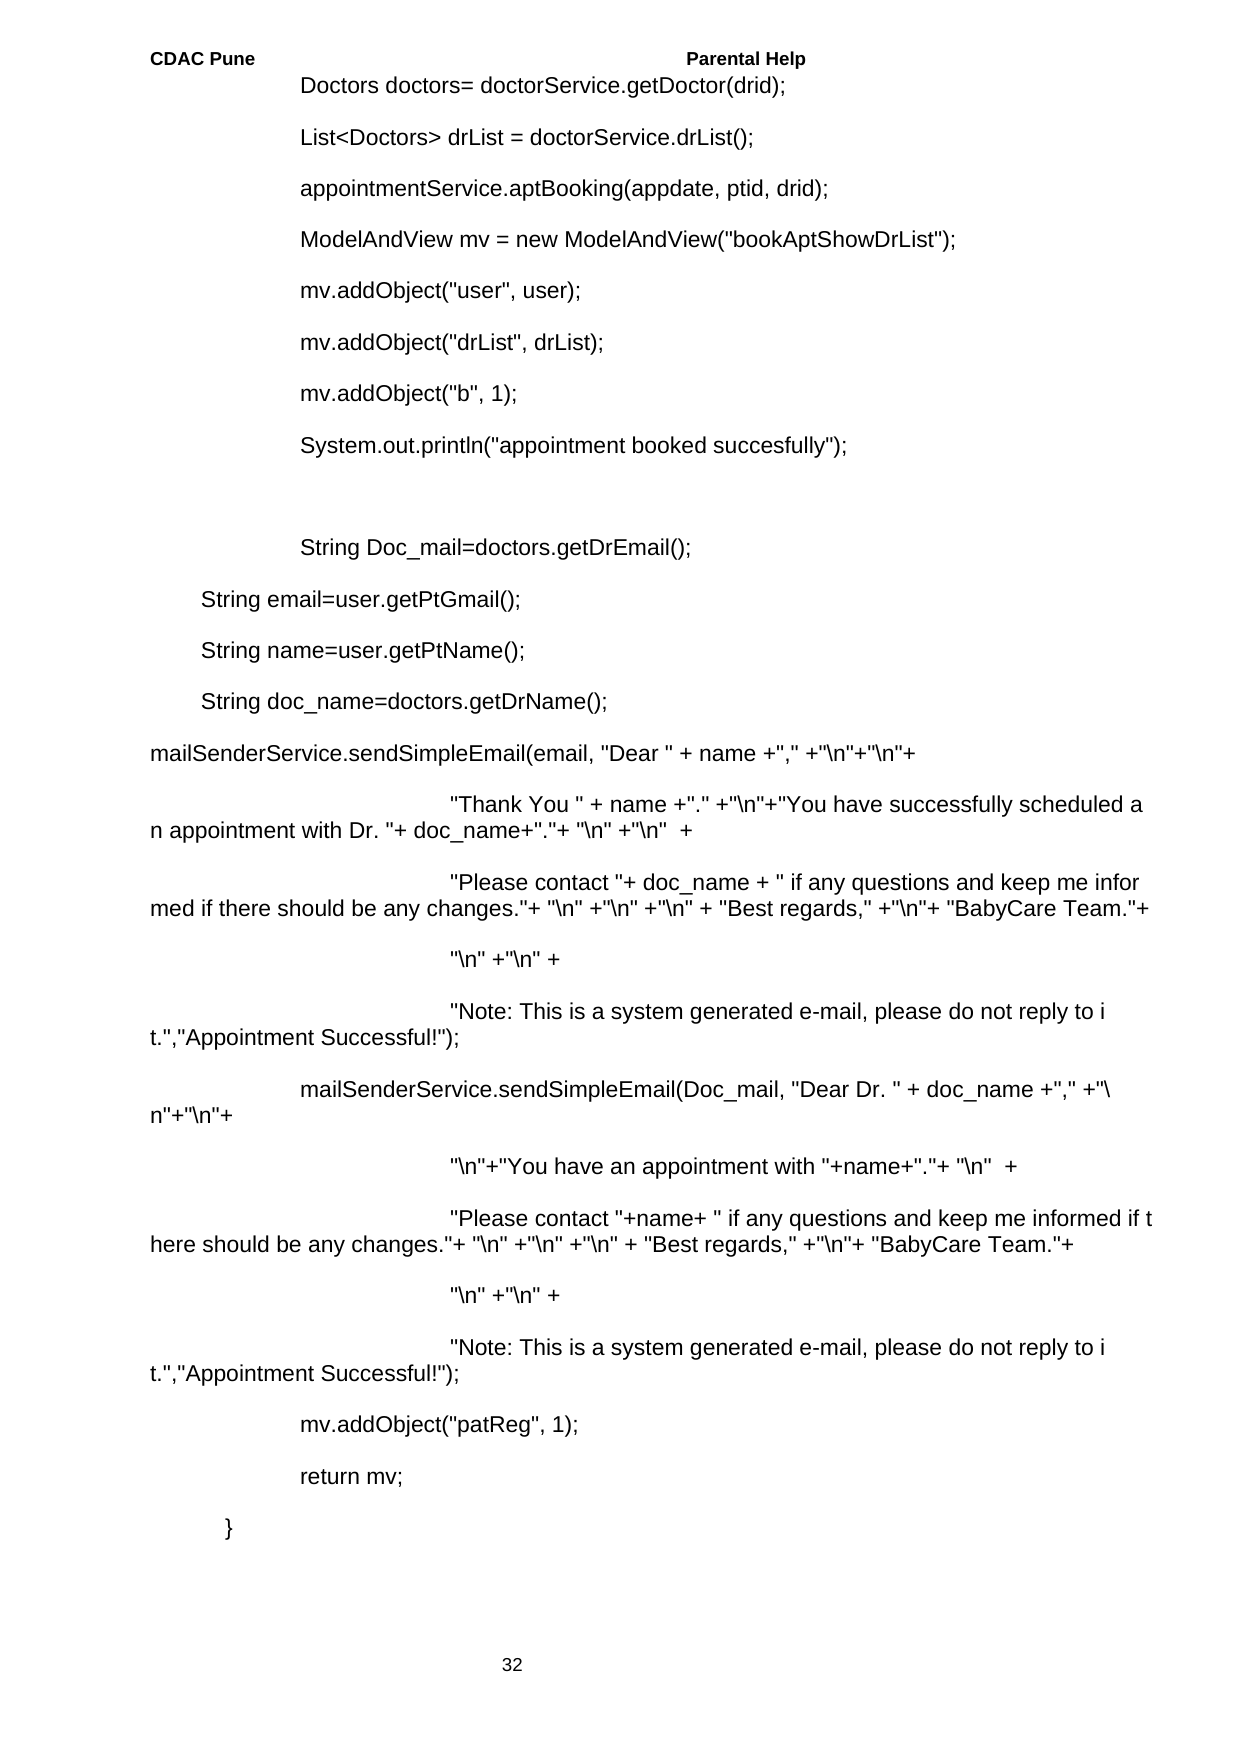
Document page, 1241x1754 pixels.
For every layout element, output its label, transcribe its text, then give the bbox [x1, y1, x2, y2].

text ModelAndView mv = new ModelAndView("bookAptShowDrList"); [150, 226, 1153, 252]
text String doc_name=doctors.getDrName(); [150, 688, 1153, 715]
text String name=user.getPtName(); [150, 637, 1153, 663]
text mailSenderService.sendSimpleEmail(Doc_mail, "Dear Dr. " + doc_name +"," +"\n"+"\n"+ [150, 1076, 1153, 1128]
text String email=user.getPtGmail(); [150, 586, 1153, 612]
text String Doc_mail=doctors.getDrEmail(); [150, 534, 1153, 561]
text "Note: This is a system generated e-mail, please do not reply to it.","Appointment Successful!"); [150, 998, 1153, 1051]
text System.out.println("appointment booked succesfully"); [150, 432, 1153, 458]
text "\n" +"\n" + [150, 946, 1153, 973]
text return mv; [150, 1463, 1153, 1489]
text mv.addObject("user", user); [150, 277, 1153, 304]
text "\n" +"\n" + [150, 1282, 1153, 1309]
text "\n"+"You have an appointment with "+name+"."+ "\n" + [150, 1153, 1153, 1179]
text List<Doctors> drList = doctorService.drList(); [150, 123, 1153, 150]
text appointmentService.aptBooking(appdate, ptid, drid); [150, 175, 1153, 201]
text mailSenderService.sendSimpleEmail(email, "Dear " + name +"," +"\n"+"\n"+ [150, 740, 1153, 766]
text mv.addObject("b", 1); [150, 380, 1153, 407]
text } [150, 1514, 1153, 1540]
text mv.addObject("drList", drList); [150, 329, 1153, 355]
text "Note: This is a system generated e-mail, please do not reply to it.","Appointment Successful!"); [150, 1334, 1153, 1386]
text Doctors doctors= doctorService.getDoctor(drid); [150, 72, 1153, 98]
text mv.addObject("patReg", 1); [150, 1411, 1153, 1438]
text "Please contact "+ doc_name + " if any questions and keep me informed if there should be any changes."+ "\n" +"\n" +"\n" + "Best regards," +"\n"+ "BabyCare Team."+ [150, 869, 1153, 921]
text "Thank You " + name +"." +"\n"+"You have successfully scheduled an appointment with Dr. "+ doc_name+"."+ "\n" +"\n" + [150, 791, 1153, 844]
text "Please contact "+name+ " if any questions and keep me informed if there should be any changes."+ "\n" +"\n" +"\n" + "Best regards," +"\n"+ "BabyCare Team."+ [150, 1204, 1153, 1257]
